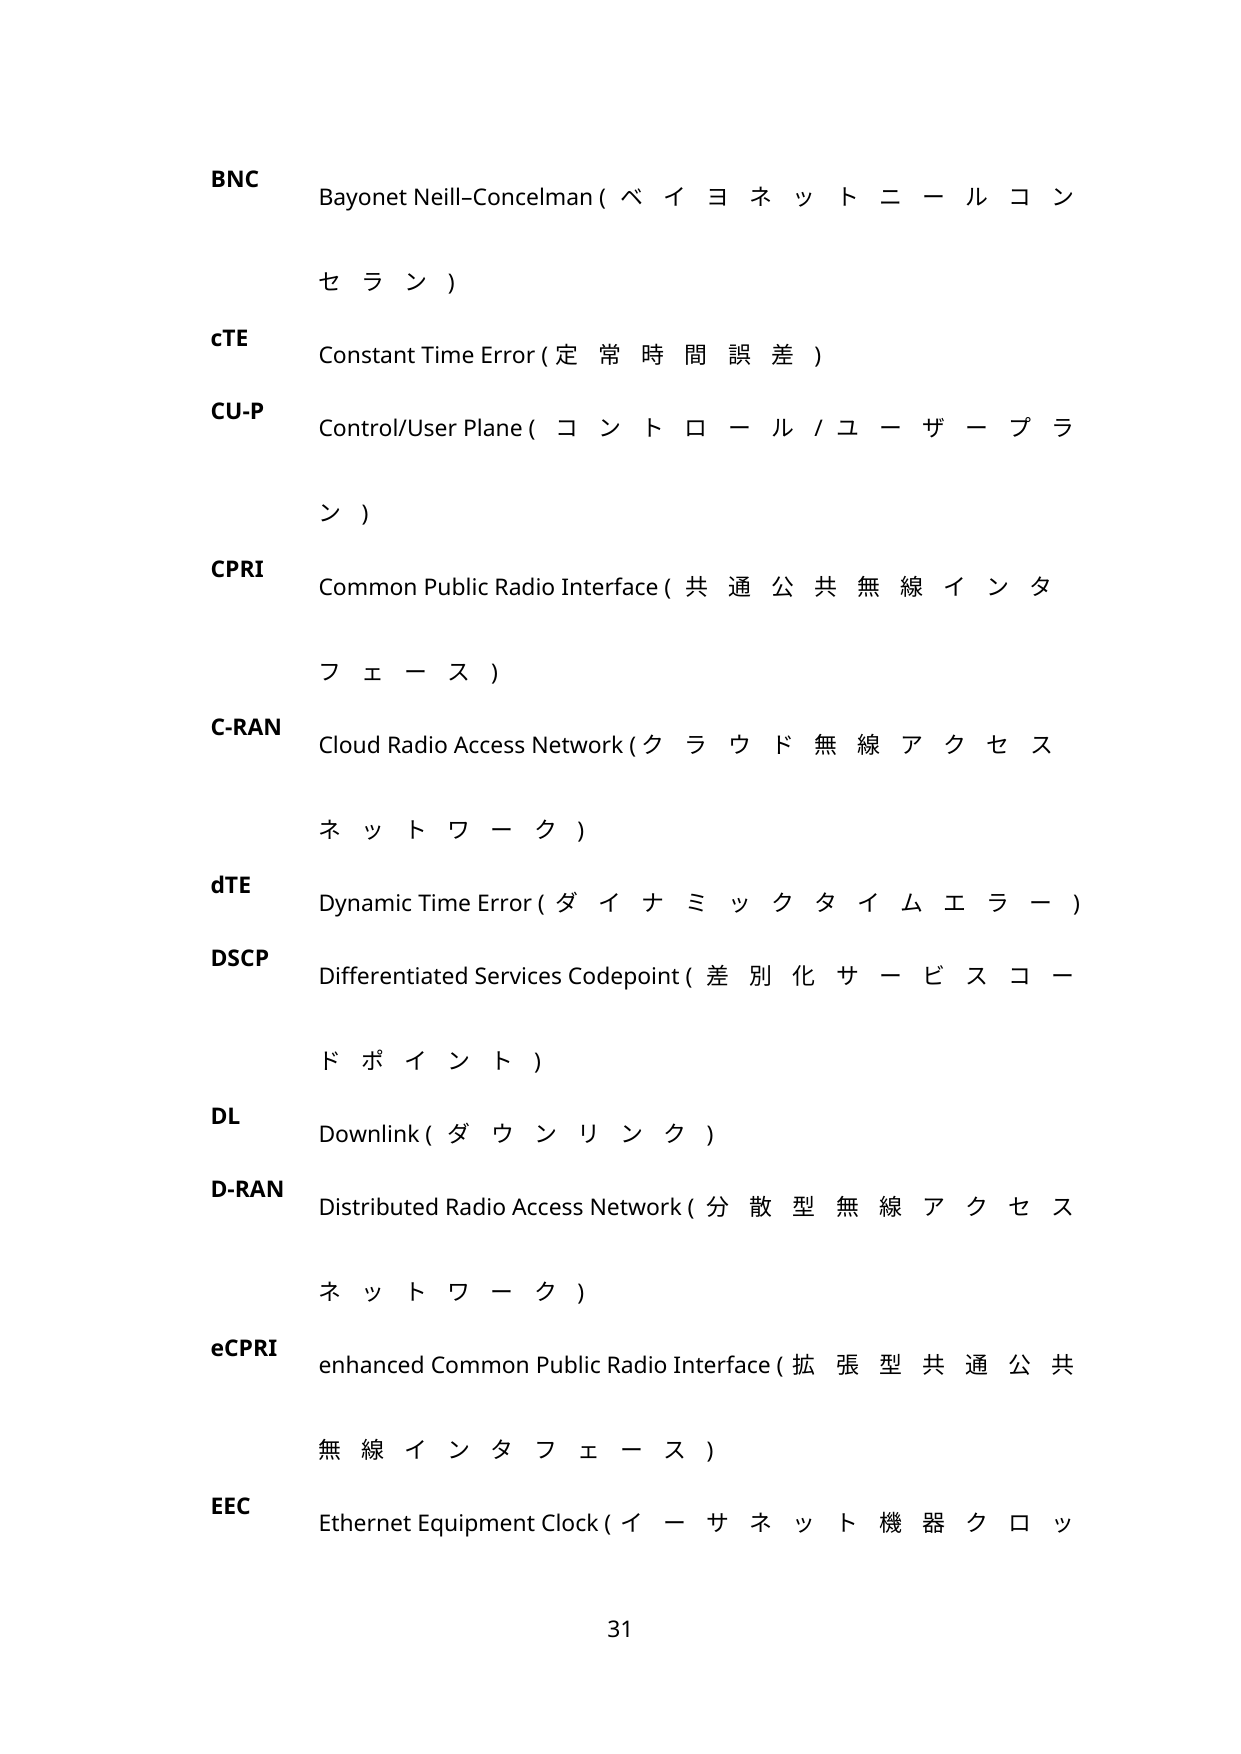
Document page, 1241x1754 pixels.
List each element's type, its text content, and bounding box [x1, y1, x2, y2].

table_cell Downlink (ダウンリンク) [301, 1099, 1128, 1172]
table_cell Dynamic Time Error (ダイナミックタイムエラー) [301, 868, 1128, 941]
table_cell D-RAN [192, 1173, 301, 1331]
table_cell Distributed Radio Access Network (分散型無線アクセスネットワーク) [301, 1173, 1128, 1331]
table_cell Bayonet Neill–Concelman (ベイヨネットニールコンセラン) [301, 163, 1128, 321]
table_cell CU-P [192, 394, 301, 552]
table_cell enhanced Common Public Radio Interface (拡張型共通公共無線インタフェース) [301, 1331, 1128, 1489]
table_cell Common Public Radio Interface (共通公共無線インタフェース) [301, 552, 1128, 710]
table_cell C-RAN [192, 710, 301, 868]
table_cell BNC [192, 163, 301, 321]
table_cell DSCP [192, 941, 301, 1099]
table_cell DL [192, 1099, 301, 1172]
table_cell Cloud Radio Access Network (クラウド無線アクセスネットワーク) [301, 710, 1128, 868]
table_cell Control/User Plane (コントロール/ユーザープラン) [301, 394, 1128, 552]
table_cell dTE [192, 868, 301, 941]
table_cell EEC [192, 1489, 301, 1555]
table_cell cTE [192, 321, 301, 394]
table_cell Differentiated Services Codepoint (差別化サービスコードポイント) [301, 941, 1128, 1099]
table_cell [301, 1489, 1128, 1555]
table_cell eCPRI [192, 1331, 301, 1489]
table_cell CPRI [192, 552, 301, 710]
table_cell Constant Time Error (定常時間誤差) [301, 321, 1128, 394]
